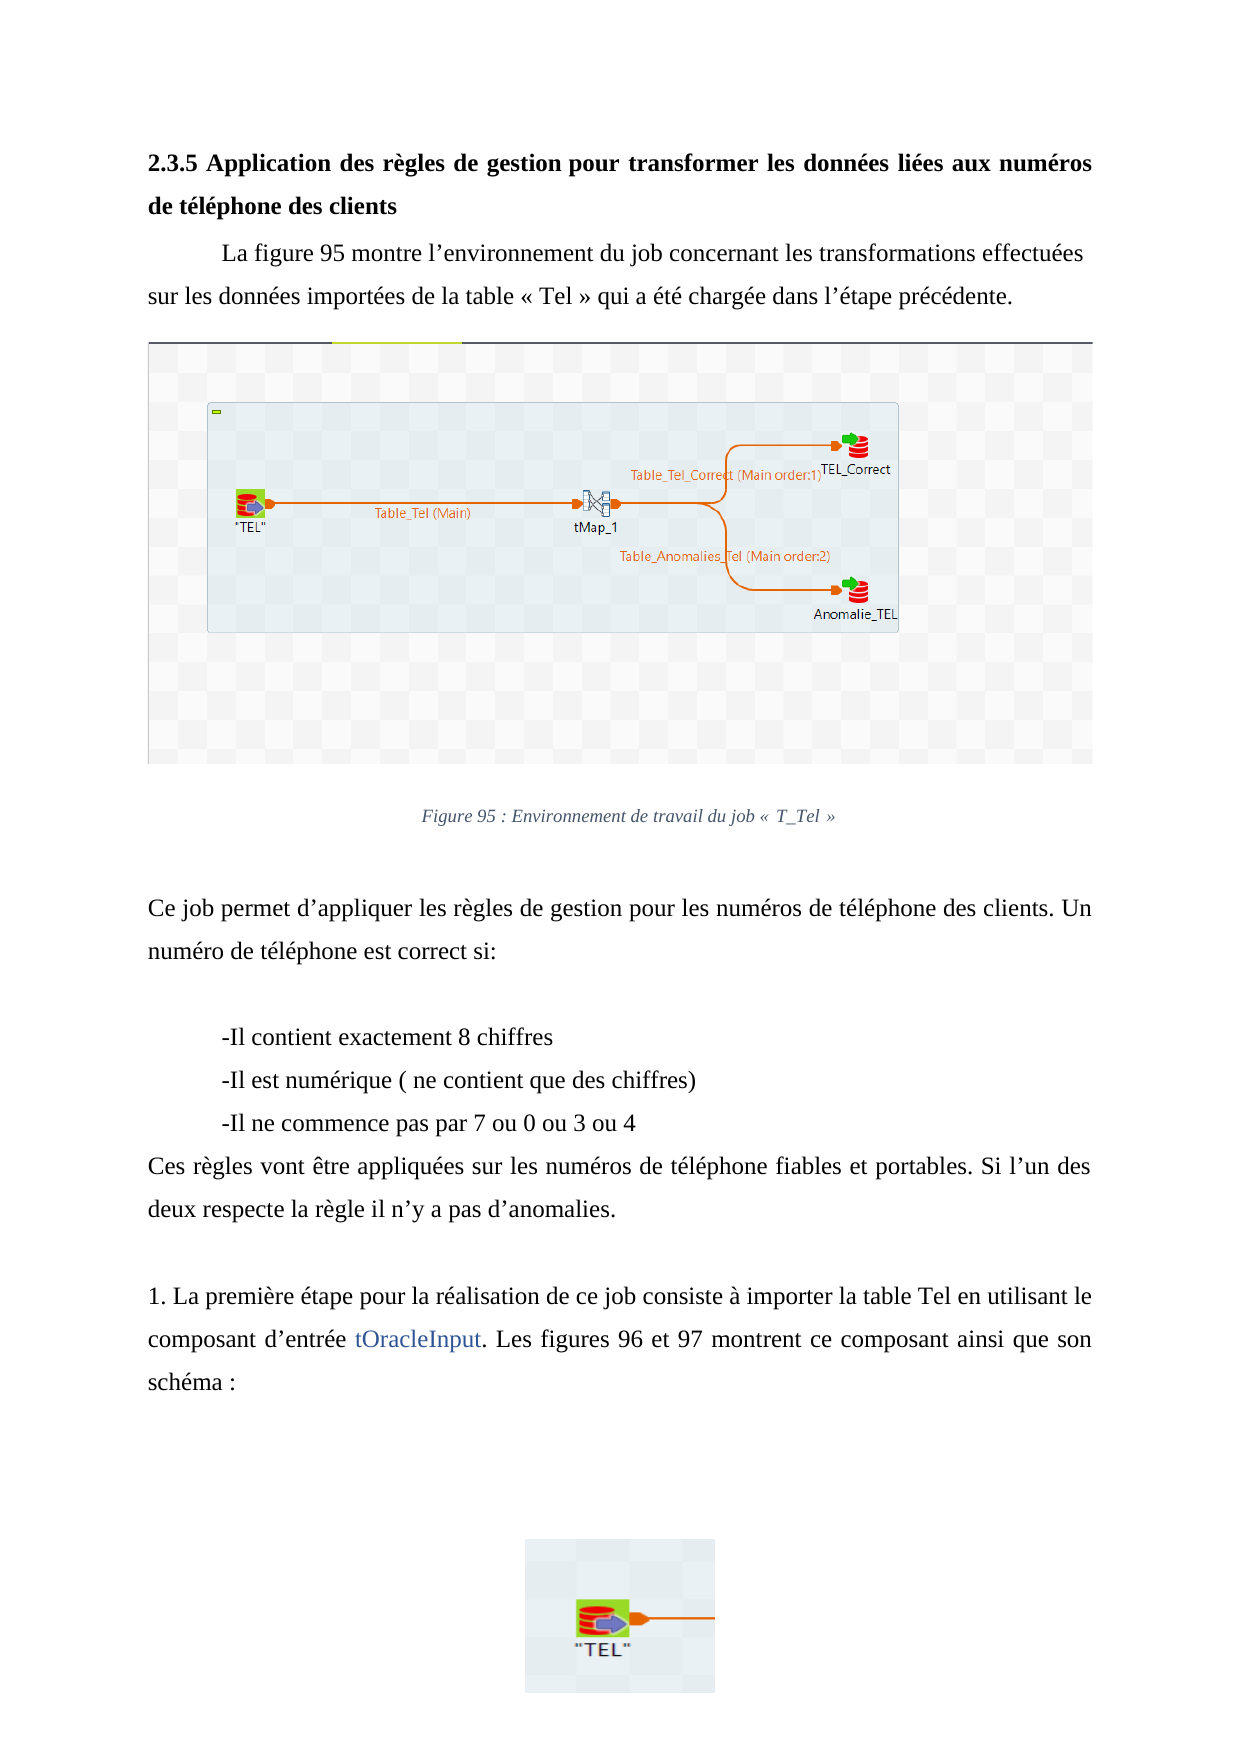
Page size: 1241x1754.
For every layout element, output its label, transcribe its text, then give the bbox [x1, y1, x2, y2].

picture [525, 1539, 715, 1693]
subtitle 2.3.5 Application des règles de gestion pour transformer les données liées aux numéros de téléphone des clients [148, 148, 1093, 219]
text Ce job permet d’appliquer les règles de gestion pour les numéros de téléphone des clients. Un numéro de téléphone est correct si: [148, 835, 1093, 964]
text 1. La première étape pour la réalisation de ce job consiste à importer la table Tel en utilisant le composant d’entrée tOracleInput. Les figures 96 et 97 montrent ce composant ainsi que son schéma : [148, 1281, 1093, 1396]
text -Il contient exactement 8 chiffres [148, 1022, 1093, 1051]
text La figure 95 montre l’environnement du job concernant les transformations effectuées sur les données importées de la table « Tel » qui a été chargée dans l’étape précédente. [148, 238, 1093, 310]
text Ces règles vont être appliquées sur les numéros de téléphone fiables et portables. Si l’un des deux respecte la règle il n’y a pas d’anomalies. [148, 1151, 1093, 1223]
picture [147, 342, 1093, 764]
text -Il ne commence pas par 7 ou 0 ou 3 ou 4 [148, 1108, 1093, 1137]
text -Il est numérique ( ne contient que des chiffres) [148, 1065, 1093, 1094]
